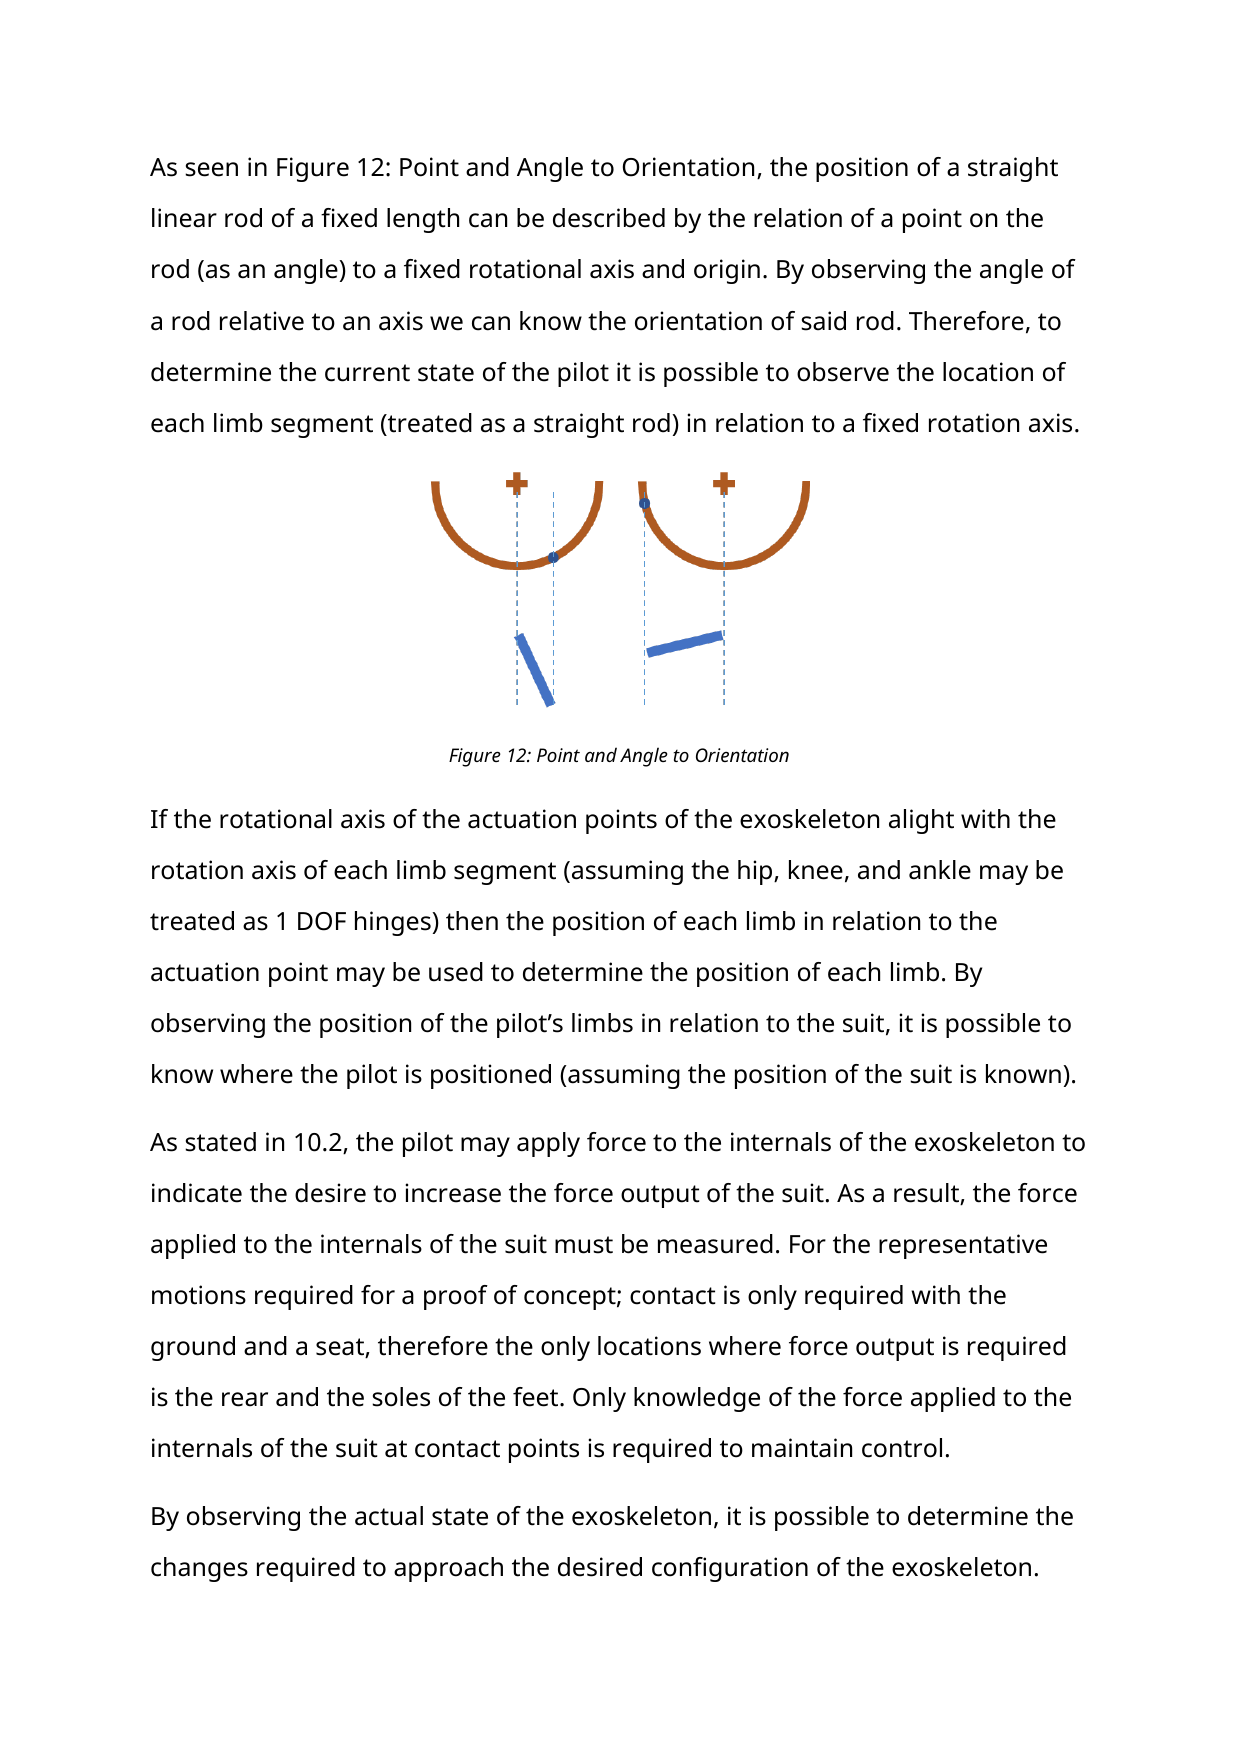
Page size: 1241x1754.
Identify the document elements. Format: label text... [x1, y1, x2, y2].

text As seen in Figure 12: Point and Angle to Orientation, the position of a straight linear rod of a fixed length can be described by the relation of a point on the rod (as an angle) to a fixed rotational axis and origin. By observing the angle of a rod relative to an axis we can know the orientation of said rod. Therefore, to determine the current state of the pilot it is possible to observe the location of each limb segment (treated as a straight rod) in relation to a fixed rotation axis. [150, 150, 1090, 439]
text Figure 12: Point and Angle to Orientation [150, 743, 1090, 768]
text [150, 1499, 1090, 1584]
picture [430, 472, 810, 710]
text As stated in 10.2, the pilot may apply force to the internals of the exoskeleton to indicate the desire to increase the force output of the suit. As a result, the force applied to the internals of the suit must be measured. For the representative motions required for a proof of concept; contact is only required with the ground and a seat, therefore the only locations where force output is required is the rear and the soles of the feet. Only knowledge of the force applied to the internals of the suit at contact points is required to maintain control. [150, 1125, 1090, 1465]
text If the rotational axis of the actuation points of the exoskeleton alight with the rotation axis of each limb segment (assuming the hip, knee, and ankle may be treated as 1 DOF hinges) then the position of each limb in relation to the actuation point may be used to determine the position of each limb. By observing the position of the pilot’s limbs in relation to the suit, it is possible to know where the pilot is positioned (assuming the position of the suit is known). [150, 802, 1090, 1091]
